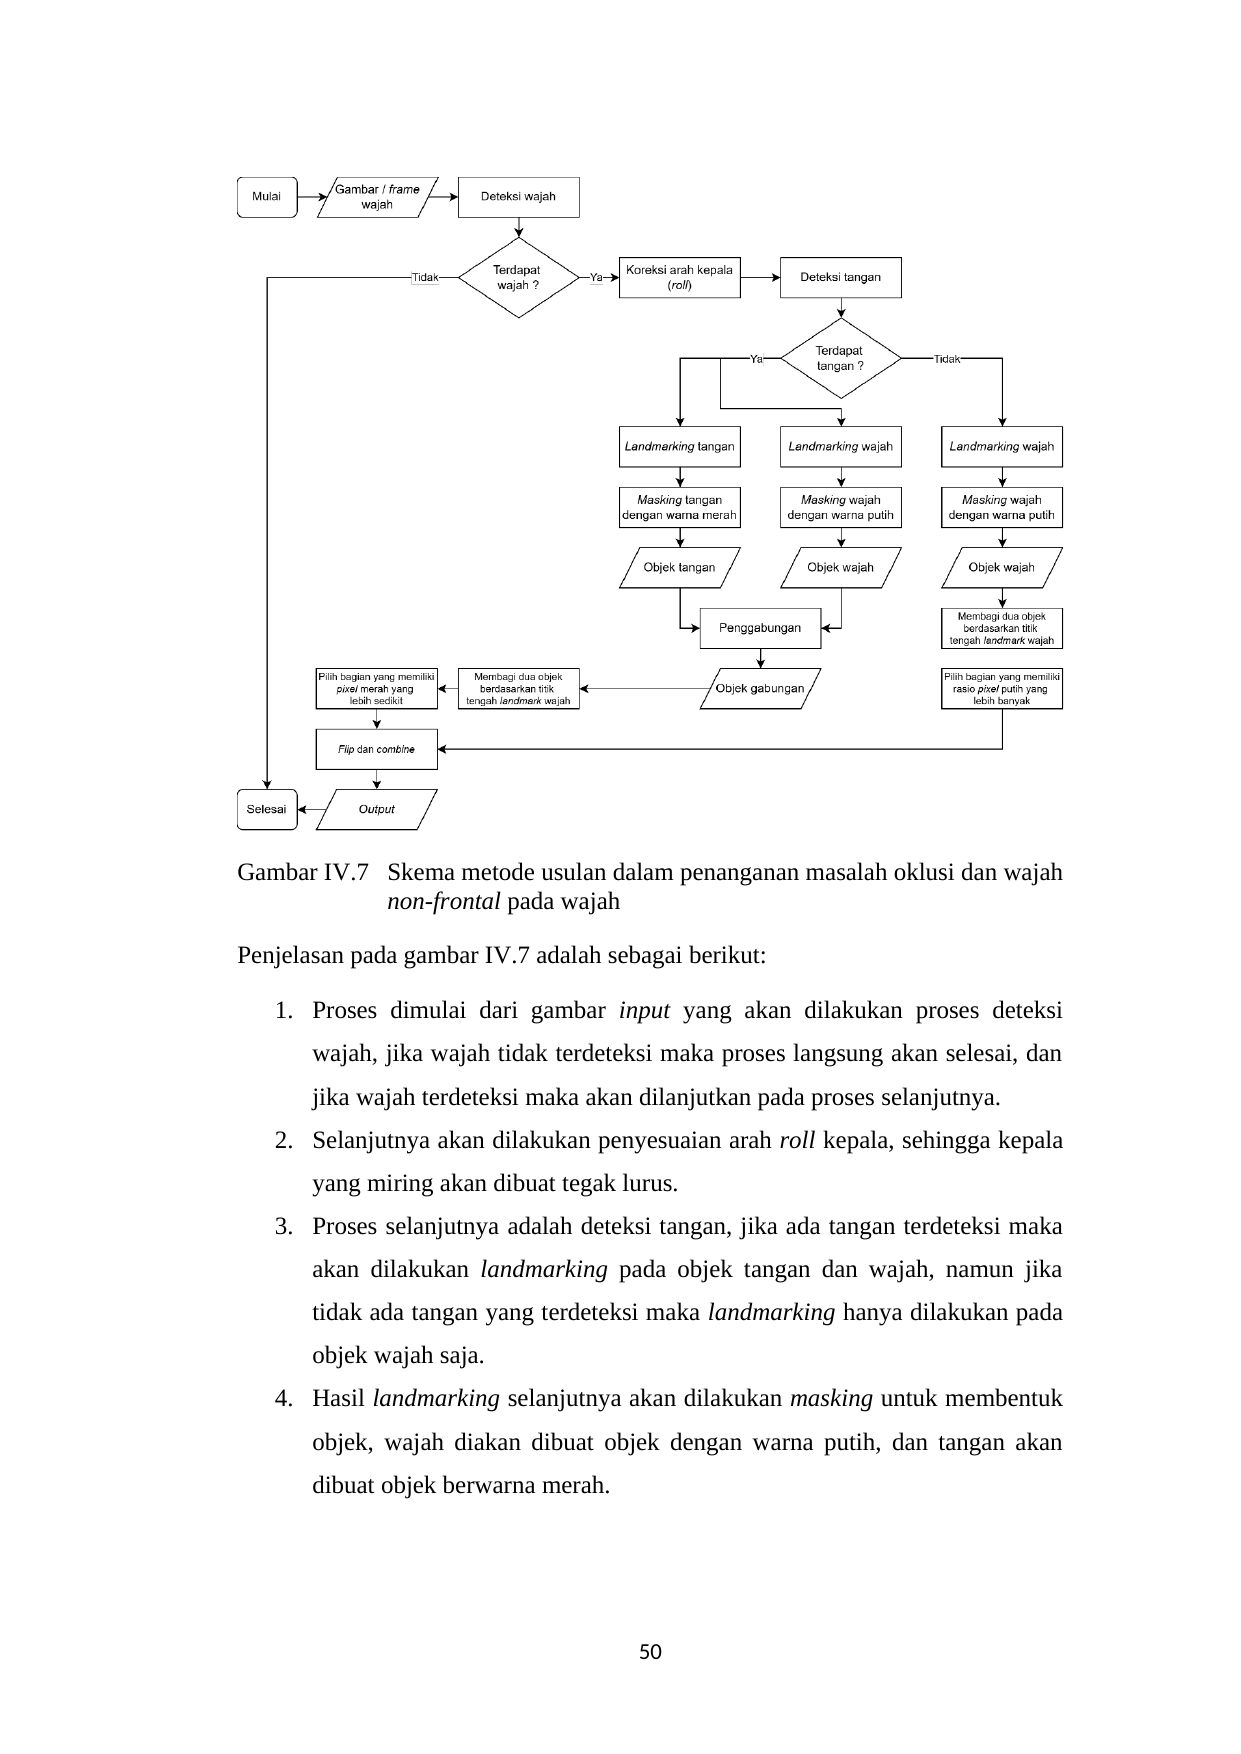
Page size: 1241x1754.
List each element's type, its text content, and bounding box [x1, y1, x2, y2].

picture [237, 177, 1064, 831]
text Penjelasan pada gambar IV.7 adalah sebagai berikut: [237, 940, 1063, 968]
list Proses dimulai dari gambar input yang akan dilakukan proses deteksi wajah, jika wajah tidak terdeteksi maka proses langsung akan selesai, dan jika wajah terdeteksi maka akan dilanjutkan pada proses selanjutnya. [274, 995, 1063, 1110]
text Gambar IV.7 Skema metode usulan dalam penanganan masalah oklusi dan wajah non-frontal pada wajah [237, 857, 1063, 915]
list Selanjutnya akan dilakukan penyesuaian arah roll kepala, sehingga kepala yang miring akan dibuat tegak lurus. [274, 1125, 1063, 1197]
list Proses selanjutnya adalah deteksi tangan, jika ada tangan terdeteksi maka akan dilakukan landmarking pada objek tangan dan wajah, namun jika tidak ada tangan yang terdeteksi maka landmarking hanya dilakukan pada objek wajah saja. [274, 1211, 1063, 1369]
list Hasil landmarking selanjutnya akan dilakukan masking untuk membentuk objek, wajah diakan dibuat objek dengan warna putih, dan tangan akan dibuat objek berwarna merah. [274, 1383, 1063, 1498]
